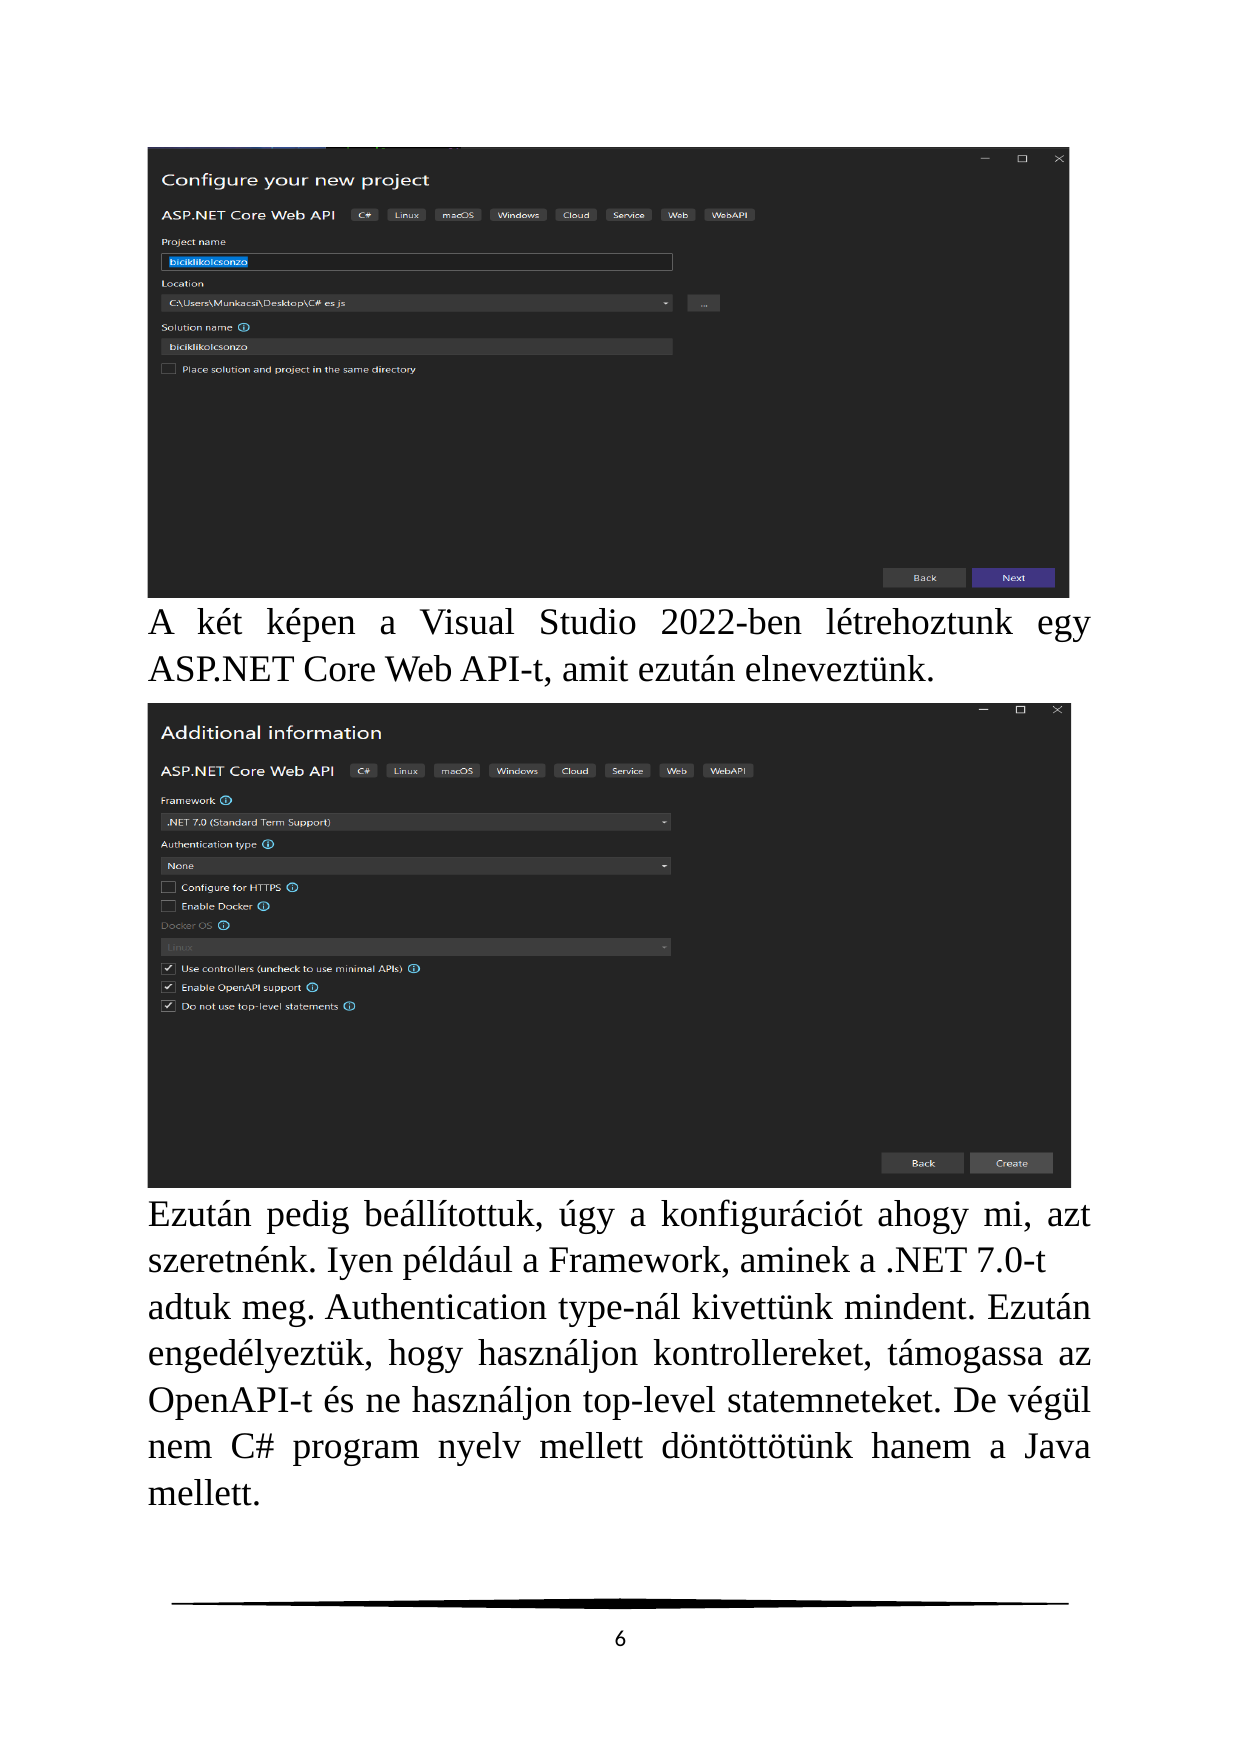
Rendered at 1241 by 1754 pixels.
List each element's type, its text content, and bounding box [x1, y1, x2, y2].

text A két képen a Visual Studio 2022-ben létrehoztunk egy ASP.NET Core Web API-t, amit ezután elneveztünk. [148, 600, 1093, 689]
picture [147, 703, 1072, 1188]
text adtuk meg. Authentication type-nál kivettünk mindent. Ezután engedélyeztük, hogy használjon kontrollereket, támogassa az OpenAPI-t és ne használjon top-level statemneteket. De végül nem C# program nyelv mellett döntöttötünk hanem a Java mellett. [148, 1284, 1093, 1513]
picture [147, 147, 1070, 598]
